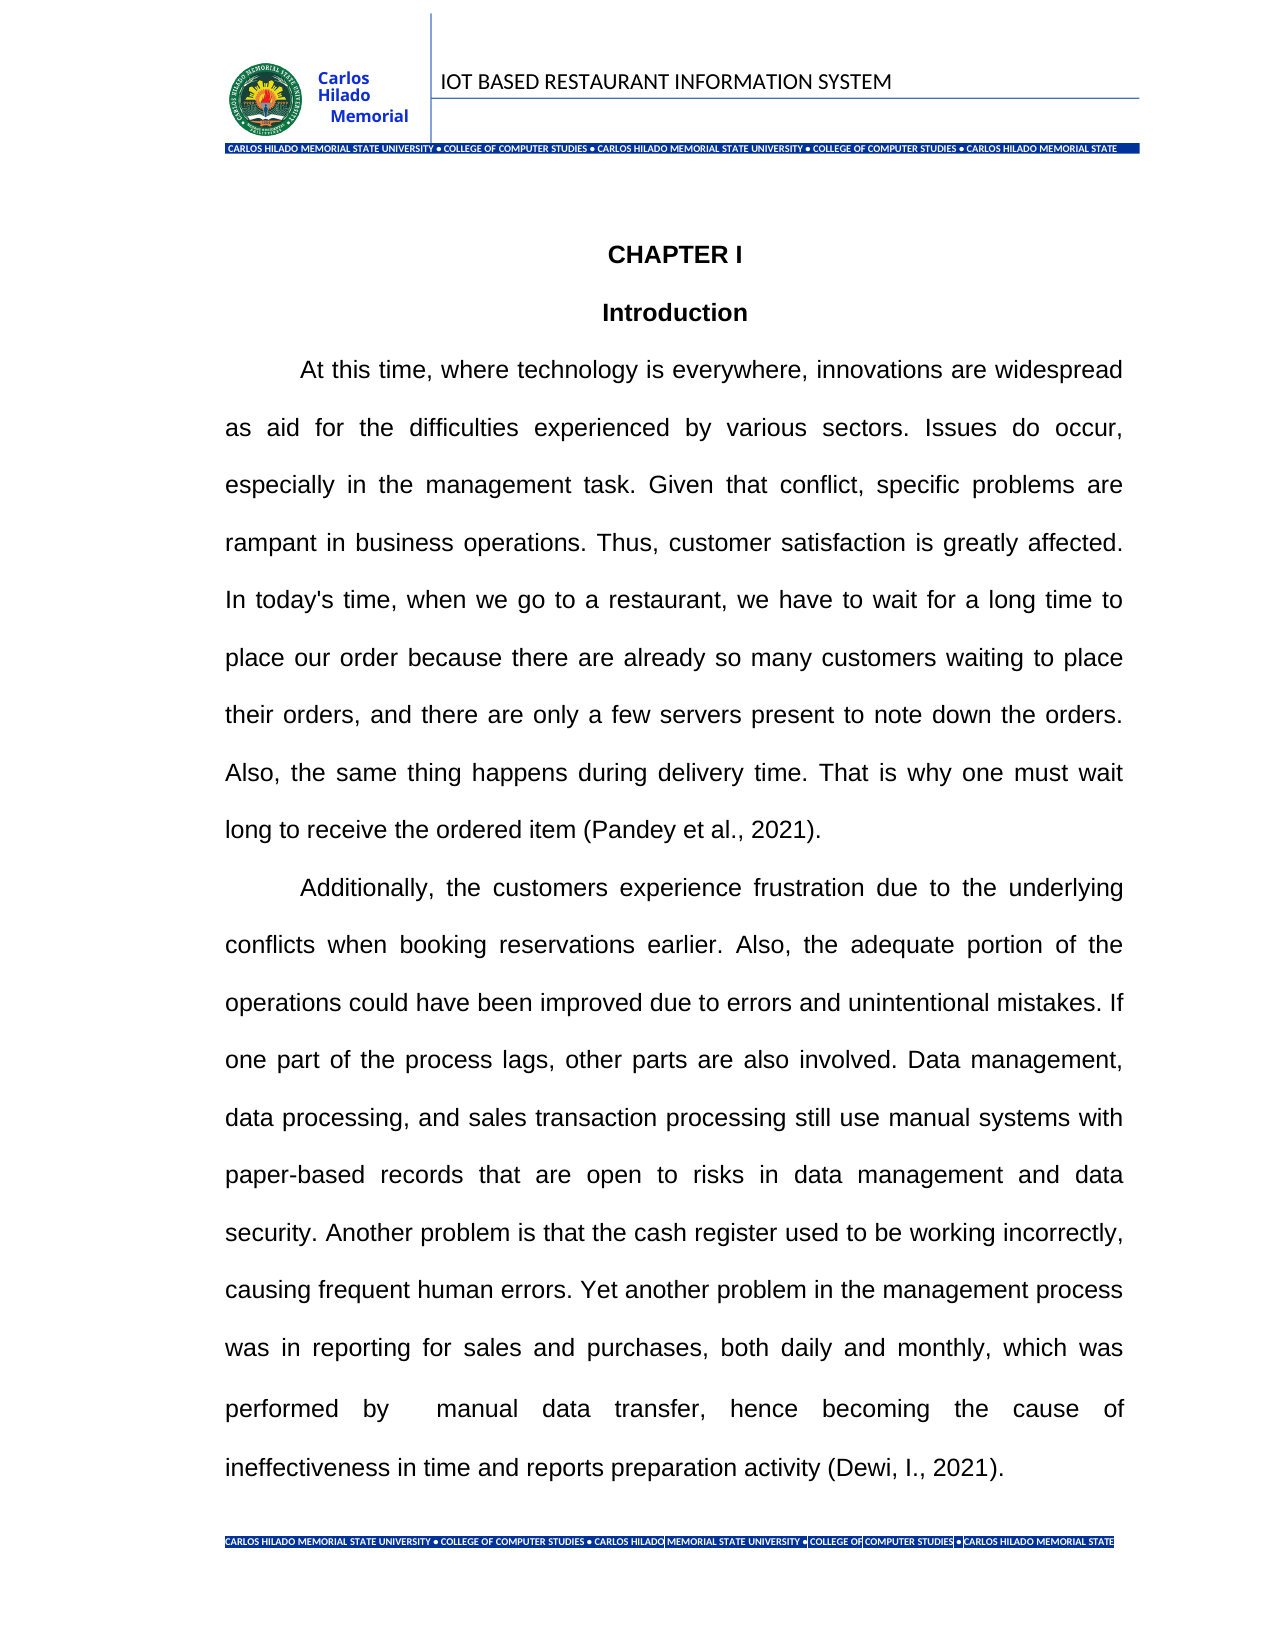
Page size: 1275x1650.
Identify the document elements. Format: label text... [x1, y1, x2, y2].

text Introduction [225, 298, 1125, 327]
text CHAPTER I [225, 241, 1125, 269]
text At this time, where technology is everywhere, innovations are widespread as aid for the difficulties experienced by various sectors. Issues do occur, especially in the management task. Given that conflict, specific problems are rampant in business operations. Thus, customer satisfaction is greatly affected. In today's time, when we go to a restaurant, we have to wait for a long time to place our order because there are already so many customers waiting to place their orders, and there are only a few servers present to note down the orders. Also, the same thing happens during delivery time. That is why one must wait long to receive the ordered item (Pandey et al., 2021). [225, 356, 1125, 844]
text Additionally, the customers experience frustration due to the underlying conflicts when booking reservations earlier. Also, the adequate portion of the operations could have been improved due to errors and unintentional mistakes. If one part of the process lags, other parts are also involved. Data management, data processing, and sales transaction processing still use manual systems with paper-based records that are open to risks in data management and data security. Another problem is that the cash register used to be working incorrectly, causing frequent human errors. Yet another problem in the management process was in reporting for sales and purchases, both daily and monthly, which was performed by manual data transfer, hence becoming the cause of ineffectiveness in time and reports preparation activity (Dewi, I., 2021). [225, 873, 1125, 1482]
picture [229, 63, 302, 136]
